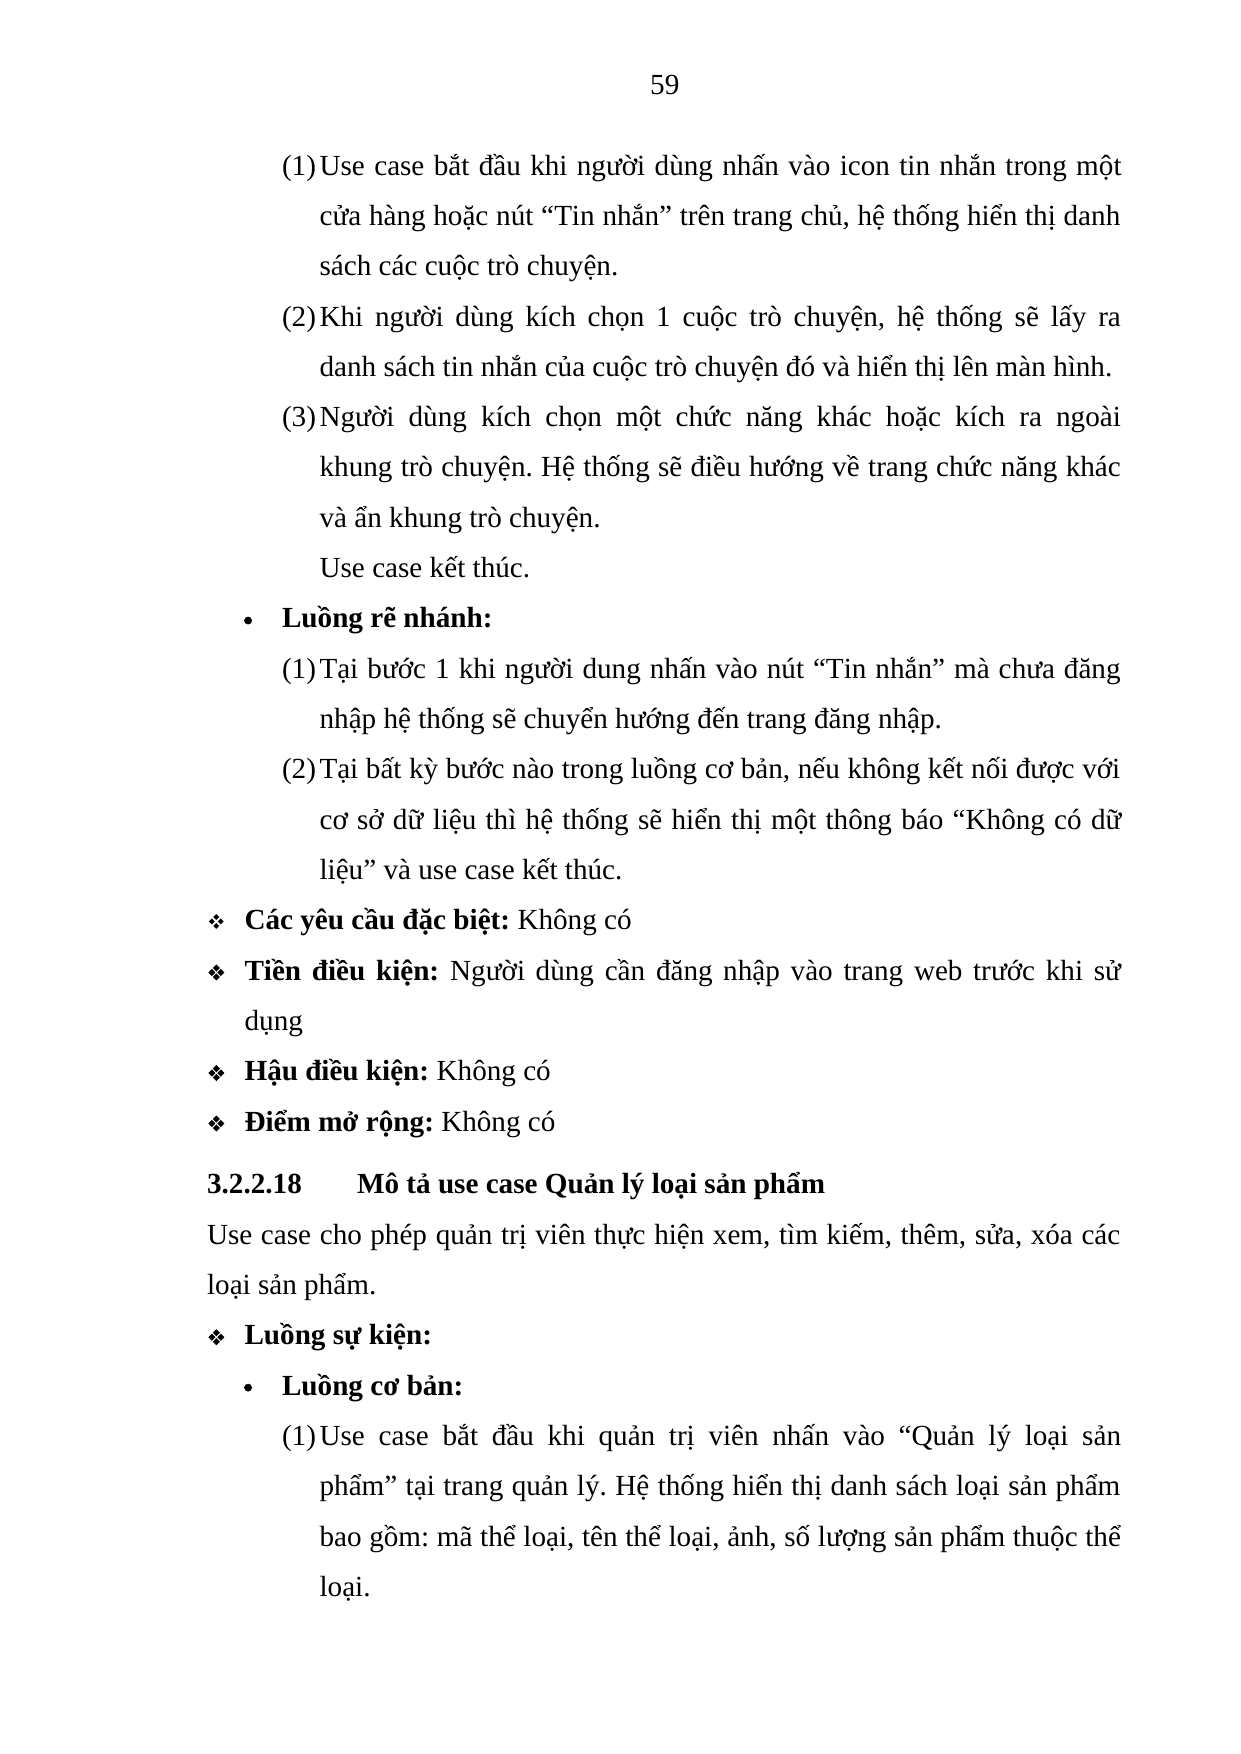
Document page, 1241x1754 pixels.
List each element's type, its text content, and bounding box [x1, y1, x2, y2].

list Khi người dùng kích chọn 1 cuộc trò chuyện, hệ thống sẽ lấy ra danh sách tin nhắn của cuộc trò chuyện đó và hiển thị lên màn hình. [282, 299, 1122, 382]
list Tại bất kỳ bước nào trong luồng cơ bản, nếu không kết nối được với cơ sở dữ liệu thì hệ thống sẽ hiển thị một thông báo “Không có dữ liệu” và use case kết thúc. [282, 751, 1122, 886]
list Use case kết thúc. [319, 550, 1122, 584]
list Use case bắt đầu khi quản trị viên nhấn vào “Quản lý loại sản phẩm” tại trang quản lý. Hệ thống hiển thị danh sách loại sản phẩm bao gồm: mã thể loại, tên thể loại, ảnh, số lượng sản phẩm thuộc thể loại. [282, 1418, 1122, 1602]
list Người dùng kích chọn một chức năng khác hoặc kích ra ngoài khung trò chuyện. Hệ thống sẽ điều hướng về trang chức năng khác và ẩn khung trò chuyện. [282, 399, 1122, 533]
list Tiền điều kiện: Người dùng cần đăng nhập vào trang web trước khi sử dụng [207, 953, 1122, 1037]
list Luồng sự kiện: [207, 1317, 1122, 1351]
list Luồng rẽ nhánh: [244, 601, 1122, 634]
text Use case cho phép quản trị viên thực hiện xem, tìm kiếm, thêm, sửa, xóa các loại sản phẩm. [207, 1217, 1122, 1301]
subtitle Mô tả use case Quản lý loại sản phẩm [207, 1166, 1122, 1200]
list Các yêu cầu đặc biệt: Không có [207, 902, 1122, 936]
list Tại bước 1 khi người dung nhấn vào nút “Tin nhắn” mà chưa đăng nhập hệ thống sẽ chuyển hướng đến trang đăng nhập. [282, 651, 1122, 735]
list Điểm mở rộng: Không có [207, 1104, 1122, 1137]
list Hậu điều kiện: Không có [207, 1053, 1122, 1087]
list Luồng cơ bản: [244, 1368, 1122, 1401]
list Use case bắt đầu khi người dùng nhấn vào icon tin nhắn trong một cửa hàng hoặc nút “Tin nhắn” trên trang chủ, hệ thống hiển thị danh sách các cuộc trò chuyện. [282, 148, 1122, 282]
